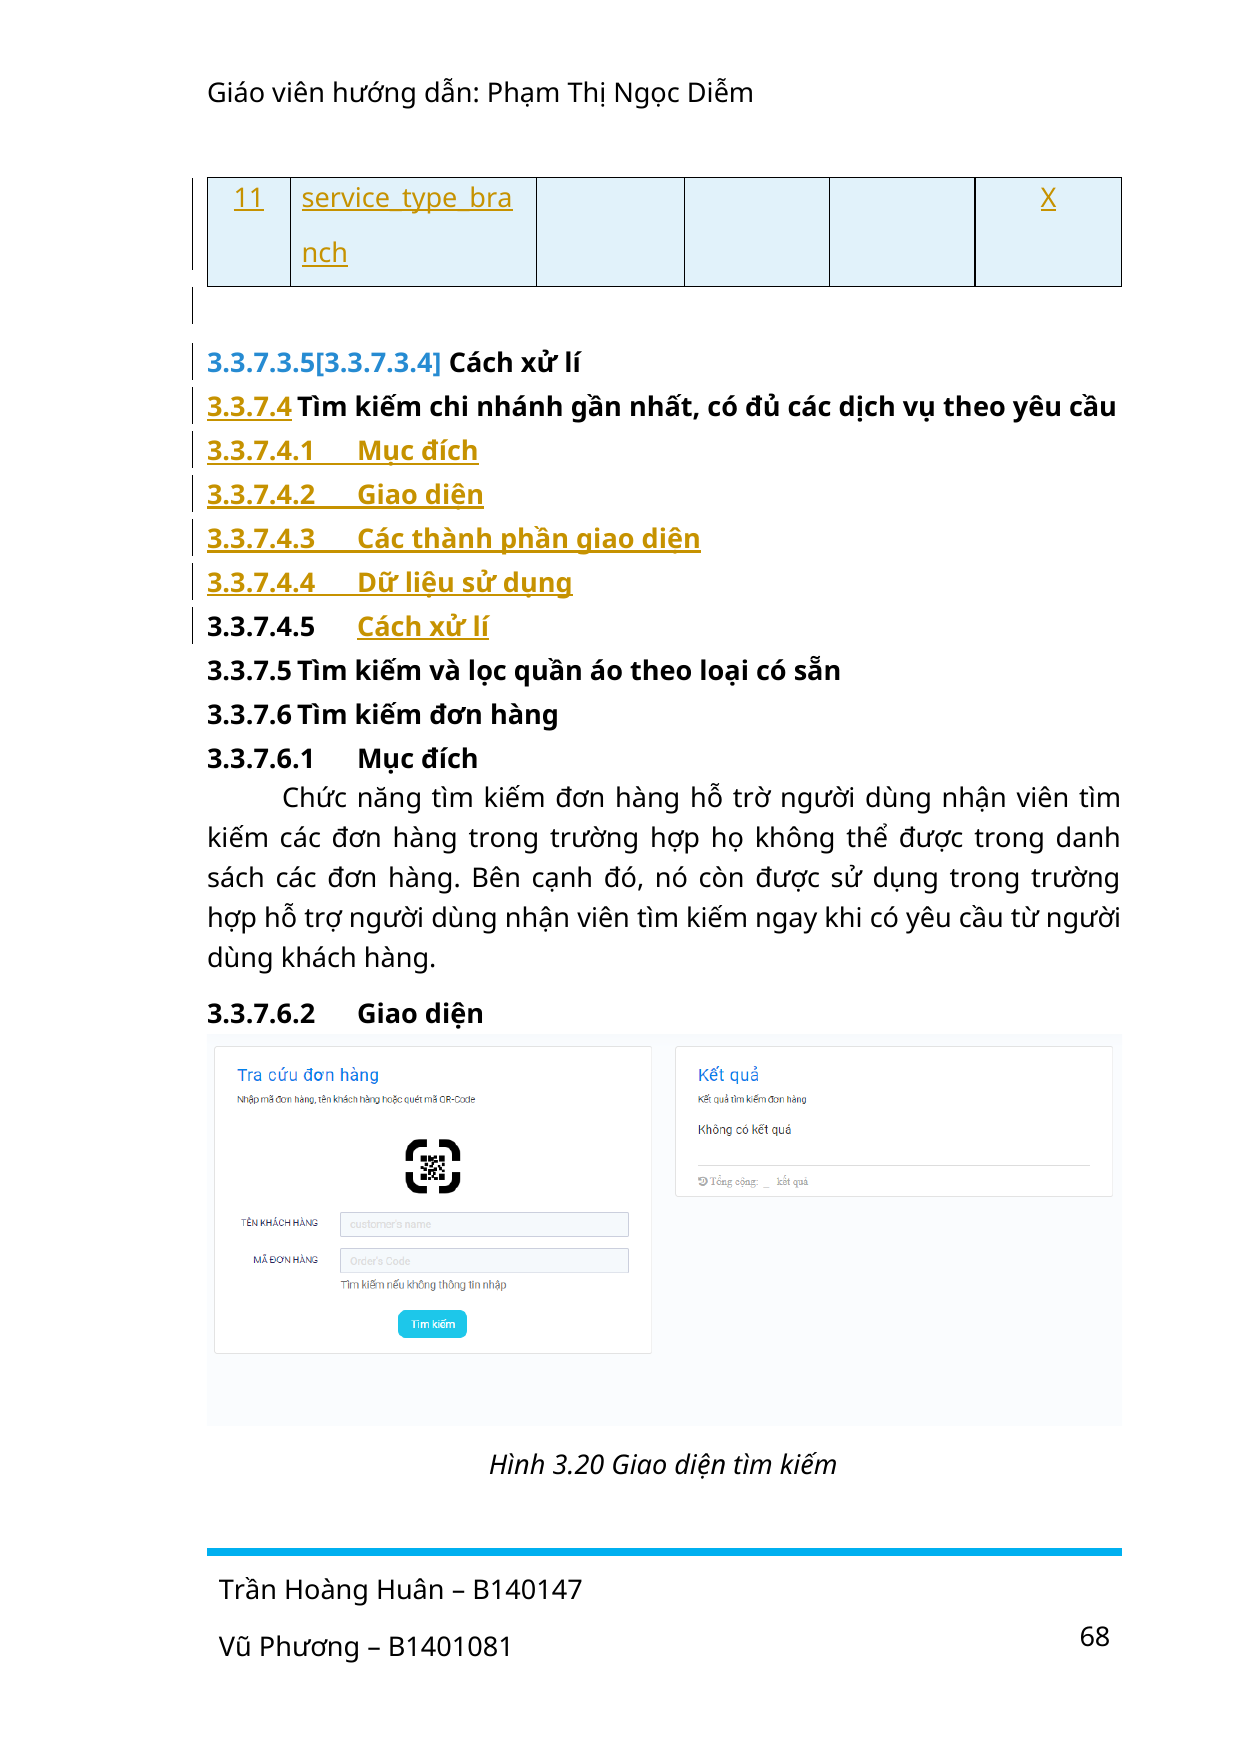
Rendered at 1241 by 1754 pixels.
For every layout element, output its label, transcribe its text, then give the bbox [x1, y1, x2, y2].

subtitle Cách xử lí [207, 343, 1122, 380]
subtitle Mục đích [207, 739, 1122, 776]
text Chức năng tìm kiếm đơn hàng hỗ trờ người dùng nhận viên tìm kiếm các đơn hàng trong trường hợp họ không thể được trong danh sách các đơn hàng. Bên cạnh đó, nó còn được sử dụng trong trường hợp hỗ trợ người dùng nhận viên tìm kiếm ngay khi có yêu cầu từ người dùng khách hàng. [207, 779, 1122, 975]
subtitle Tìm kiếm và lọc quần áo theo loại có sẵn [207, 651, 1122, 688]
picture [206, 1034, 1123, 1426]
subtitle Tìm kiếm đơn hàng [207, 695, 1122, 732]
subtitle Tìm kiếm chi nhánh gần nhất, có đủ các dịch vụ theo yêu cầu [207, 387, 1122, 424]
subtitle Giao diện [207, 994, 1122, 1031]
